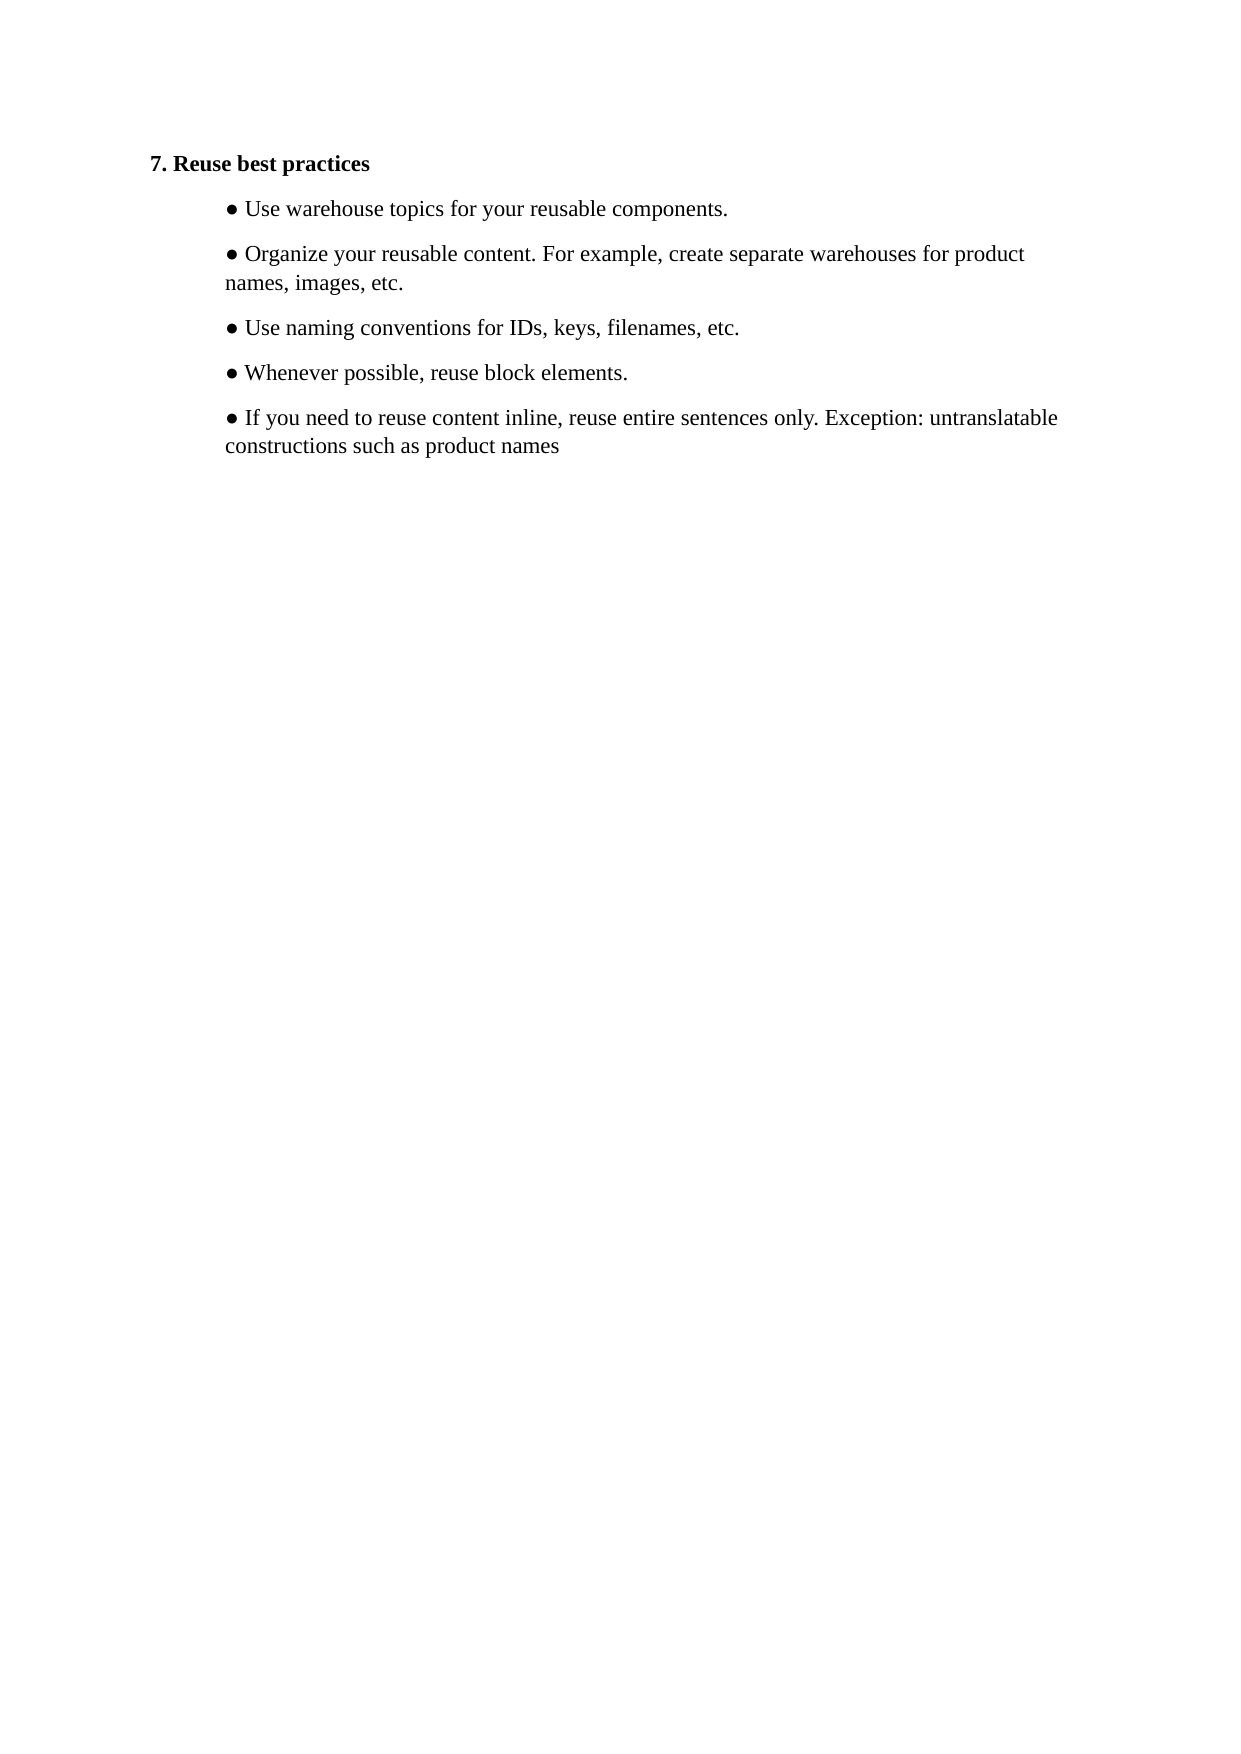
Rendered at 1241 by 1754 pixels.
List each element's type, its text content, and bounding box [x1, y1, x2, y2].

text ● If you need to reuse content inline, reuse entire sentences only. Exception: untranslatable constructions such as product names [225, 404, 1090, 459]
text ● Use naming conventions for IDs, keys, filenames, etc. [225, 314, 1090, 340]
text ● Organize your reusable content. For example, create separate warehouses for product names, images, etc. [225, 240, 1090, 295]
text 7. Reuse best practices [150, 150, 1090, 176]
text ● Whenever possible, reuse block elements. [225, 359, 1090, 385]
text ● Use warehouse topics for your reusable components. [225, 195, 1090, 221]
